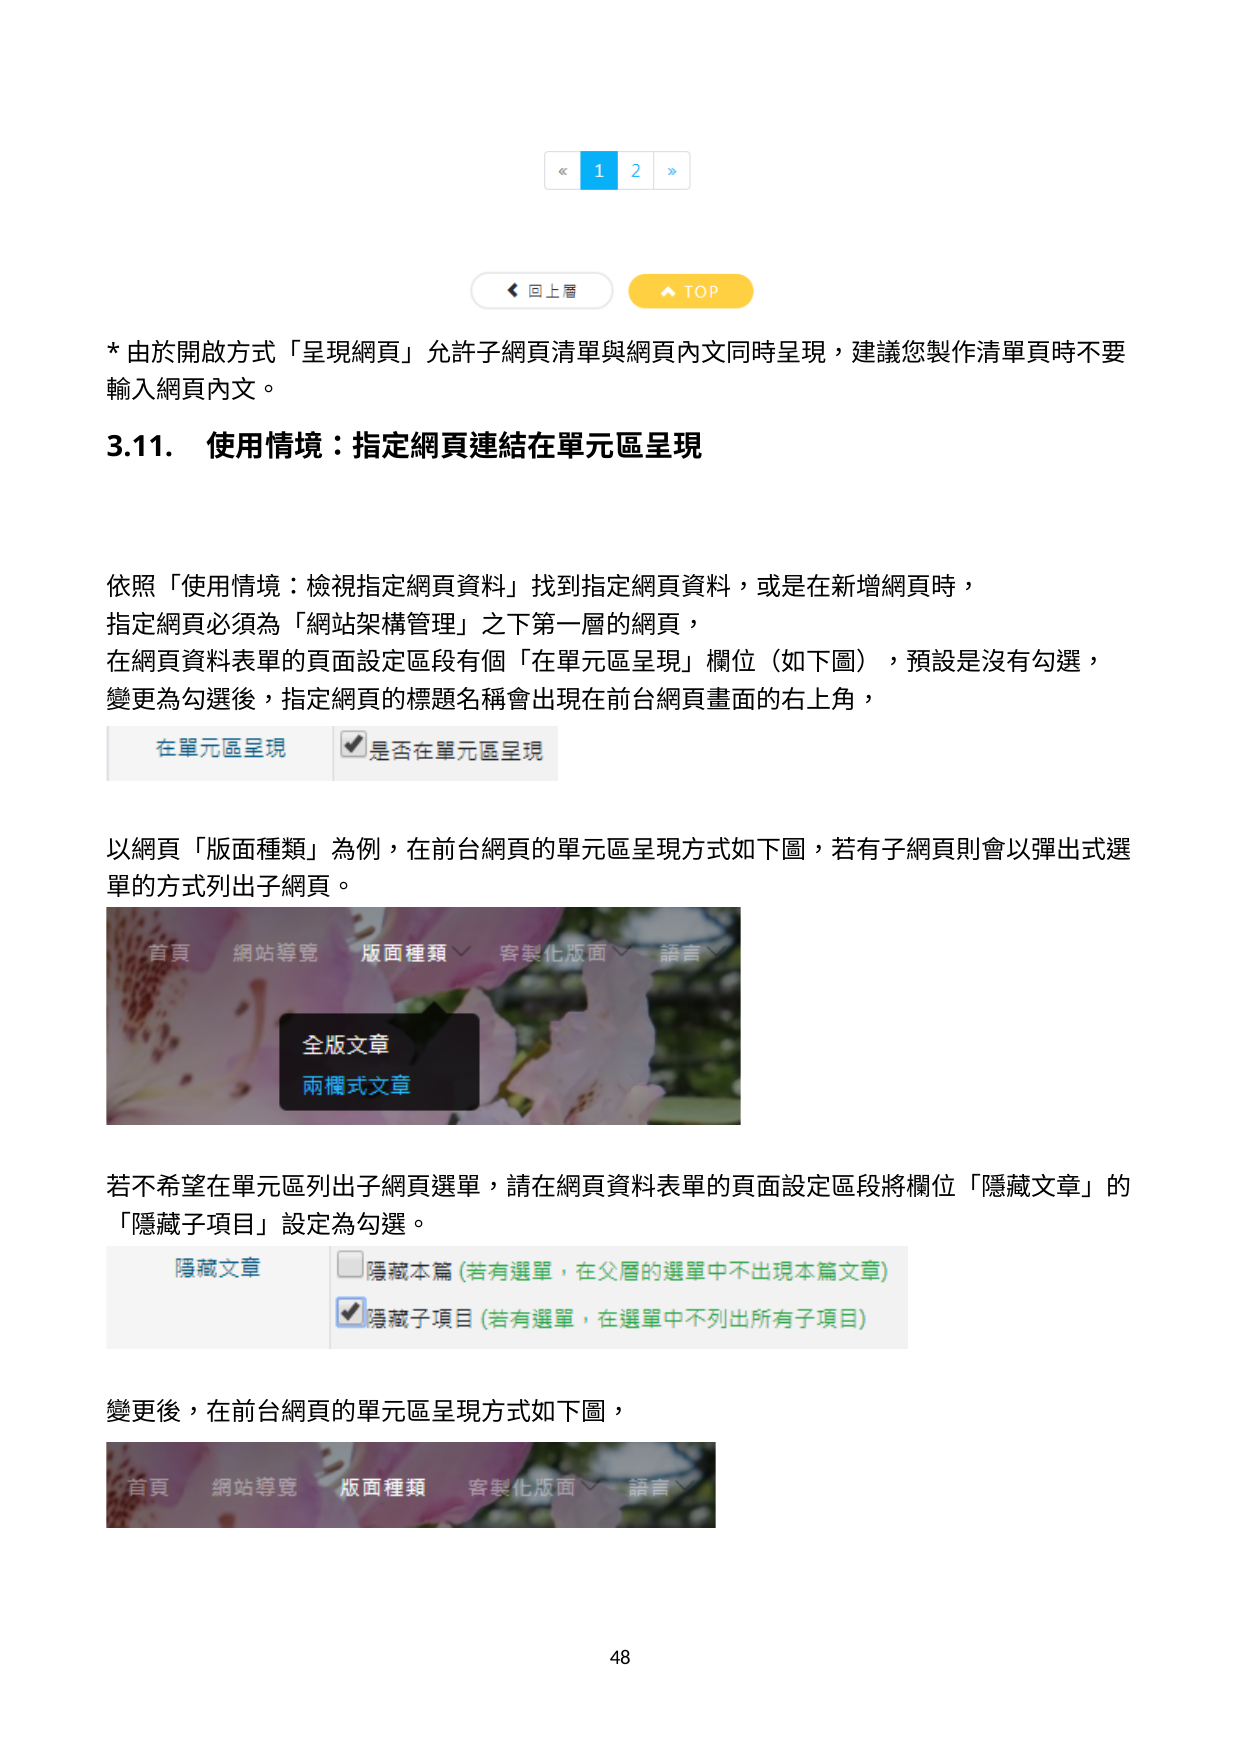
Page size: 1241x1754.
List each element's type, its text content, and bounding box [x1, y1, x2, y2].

text 若不希望在單元區列出子網頁選單，請在網頁資料表單的頁面設定區段將欄位「隱藏文章」的「隱藏子項目」設定為勾選。 [106, 1166, 1134, 1241]
picture [106, 122, 1134, 316]
text 依照「使用情境：檢視指定網頁資料」找到指定網頁資料，或是在新增網頁時， [106, 566, 1134, 604]
text 變更為勾選後，指定網頁的標題名稱會出現在前台網頁畫面的右上角， [106, 679, 1134, 716]
picture [106, 1442, 716, 1528]
picture [106, 1246, 908, 1349]
text 以網頁「版面種類」為例，在前台網頁的單元區呈現方式如下圖，若有子網頁則會以彈出式選單的方式列出子網頁。 [106, 829, 1134, 904]
text * 由於開啟方式「呈現網頁」允許子網頁清單與網頁內文同時呈現，建議您製作清單頁時不要輸入網頁內文。 [106, 331, 1134, 406]
text 在網頁資料表單的頁面設定區段有個「在單元區呈現」欄位（如下圖），預設是沒有勾選， [106, 641, 1134, 679]
picture [106, 726, 558, 781]
text 變更後，在前台網頁的單元區呈現方式如下圖， [106, 1391, 1134, 1429]
text 指定網頁必須為「網站架構管理」之下第一層的網頁， [106, 604, 1134, 641]
subtitle 使用情境：指定網頁連結在單元區呈現 [106, 406, 1134, 481]
picture [106, 907, 741, 1125]
